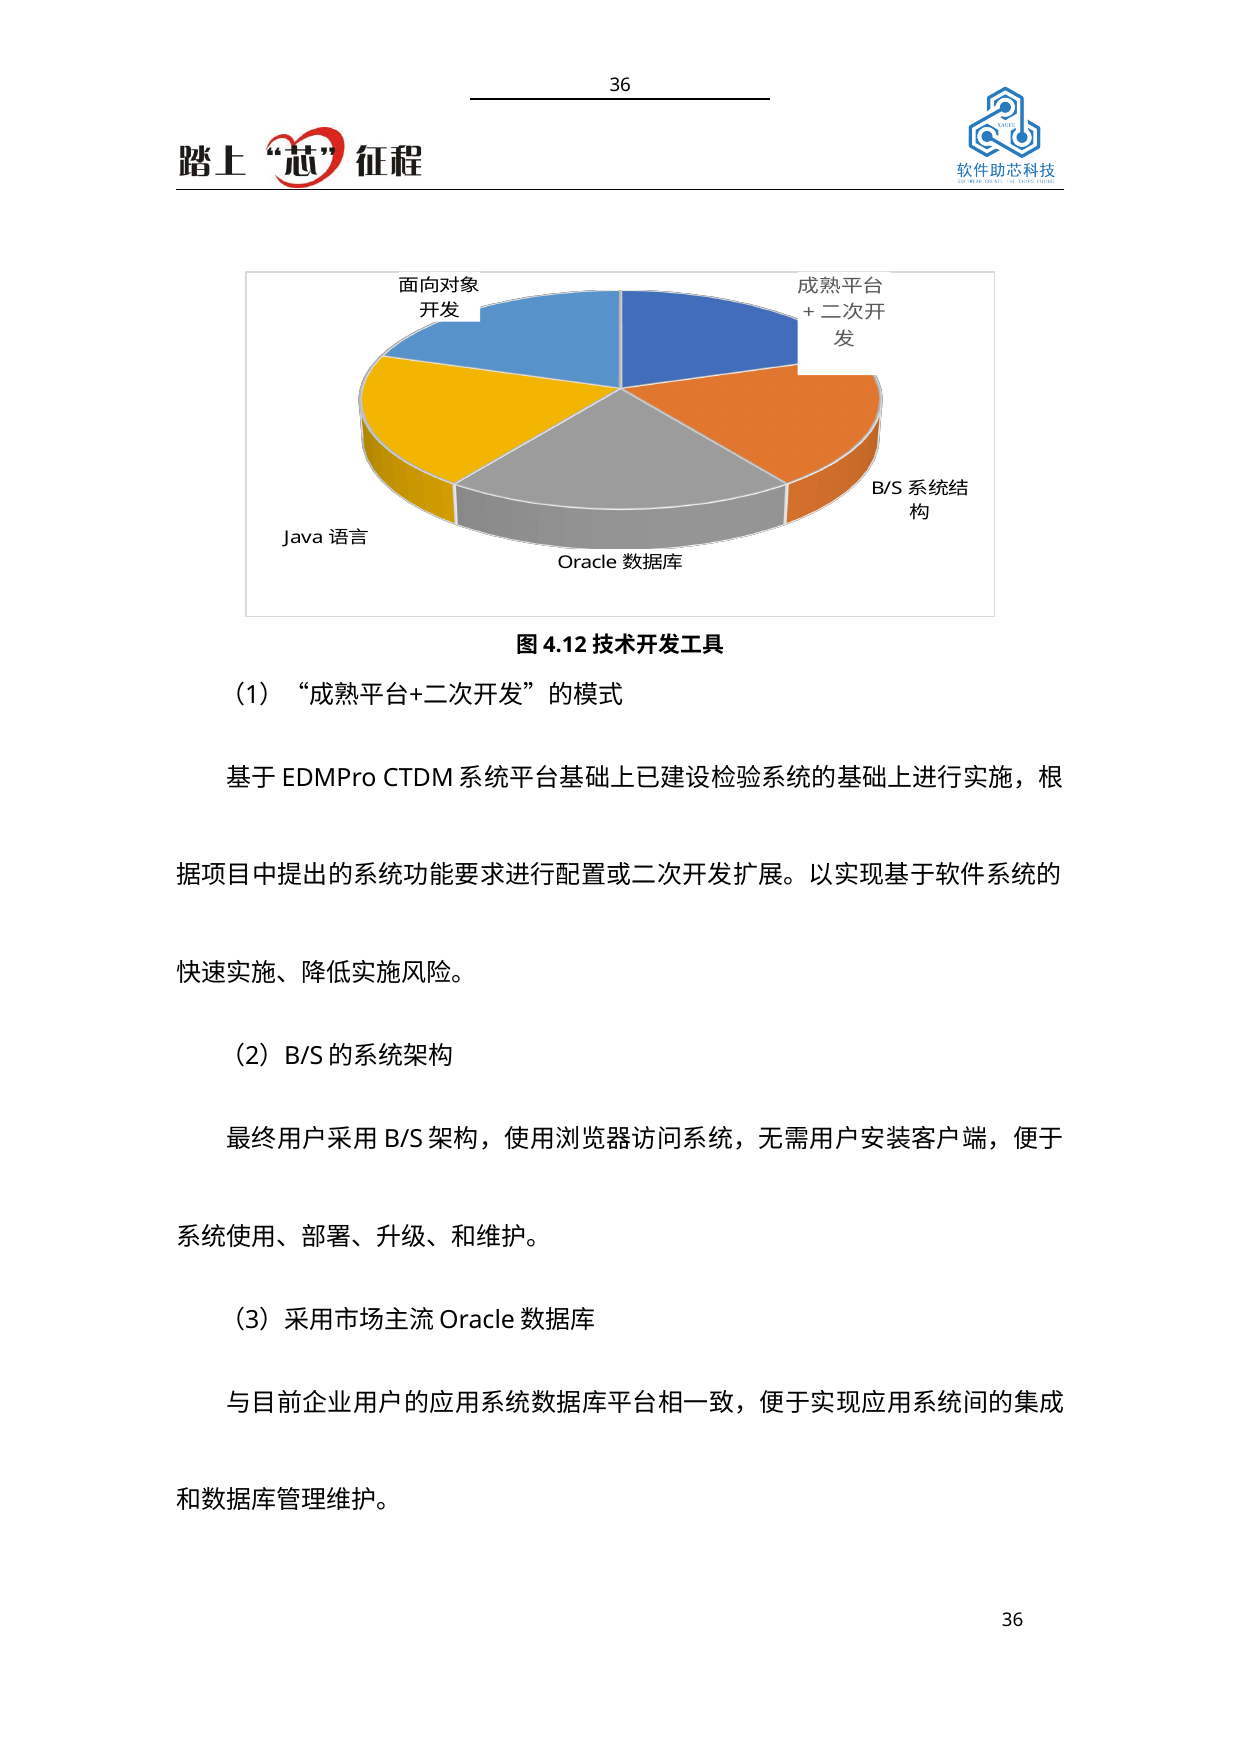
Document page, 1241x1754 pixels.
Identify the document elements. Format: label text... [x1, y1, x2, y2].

text 与目前企业用户的应用系统数据库平台相一致，便于实现应用系统间的集成和数据库管理维护。 [176, 1368, 1064, 1530]
text （2）B/S的系统架构 [220, 1021, 1064, 1086]
text 最终用户采用B/S架构，使用浏览器访问系统，无需用户安装客户端，便于系统使用、部署、升级、和维护。 [176, 1104, 1064, 1267]
text 基于EDMPro CTDM系统平台基础上已建设检验系统的基础上进行实施，根据项目中提出的系统功能要求进行配置或二次开发扩展。以实现基于软件系统的快速实施、降低实施风险。 [176, 743, 1064, 1003]
picture [178, 127, 422, 188]
text 图4.12 技术开发工具 [176, 627, 1064, 660]
picture [945, 83, 1065, 187]
text （3）采用市场主流Oracle数据库 [220, 1285, 1064, 1350]
text （1）“成熟平台+二次开发”的模式 [220, 660, 1064, 725]
